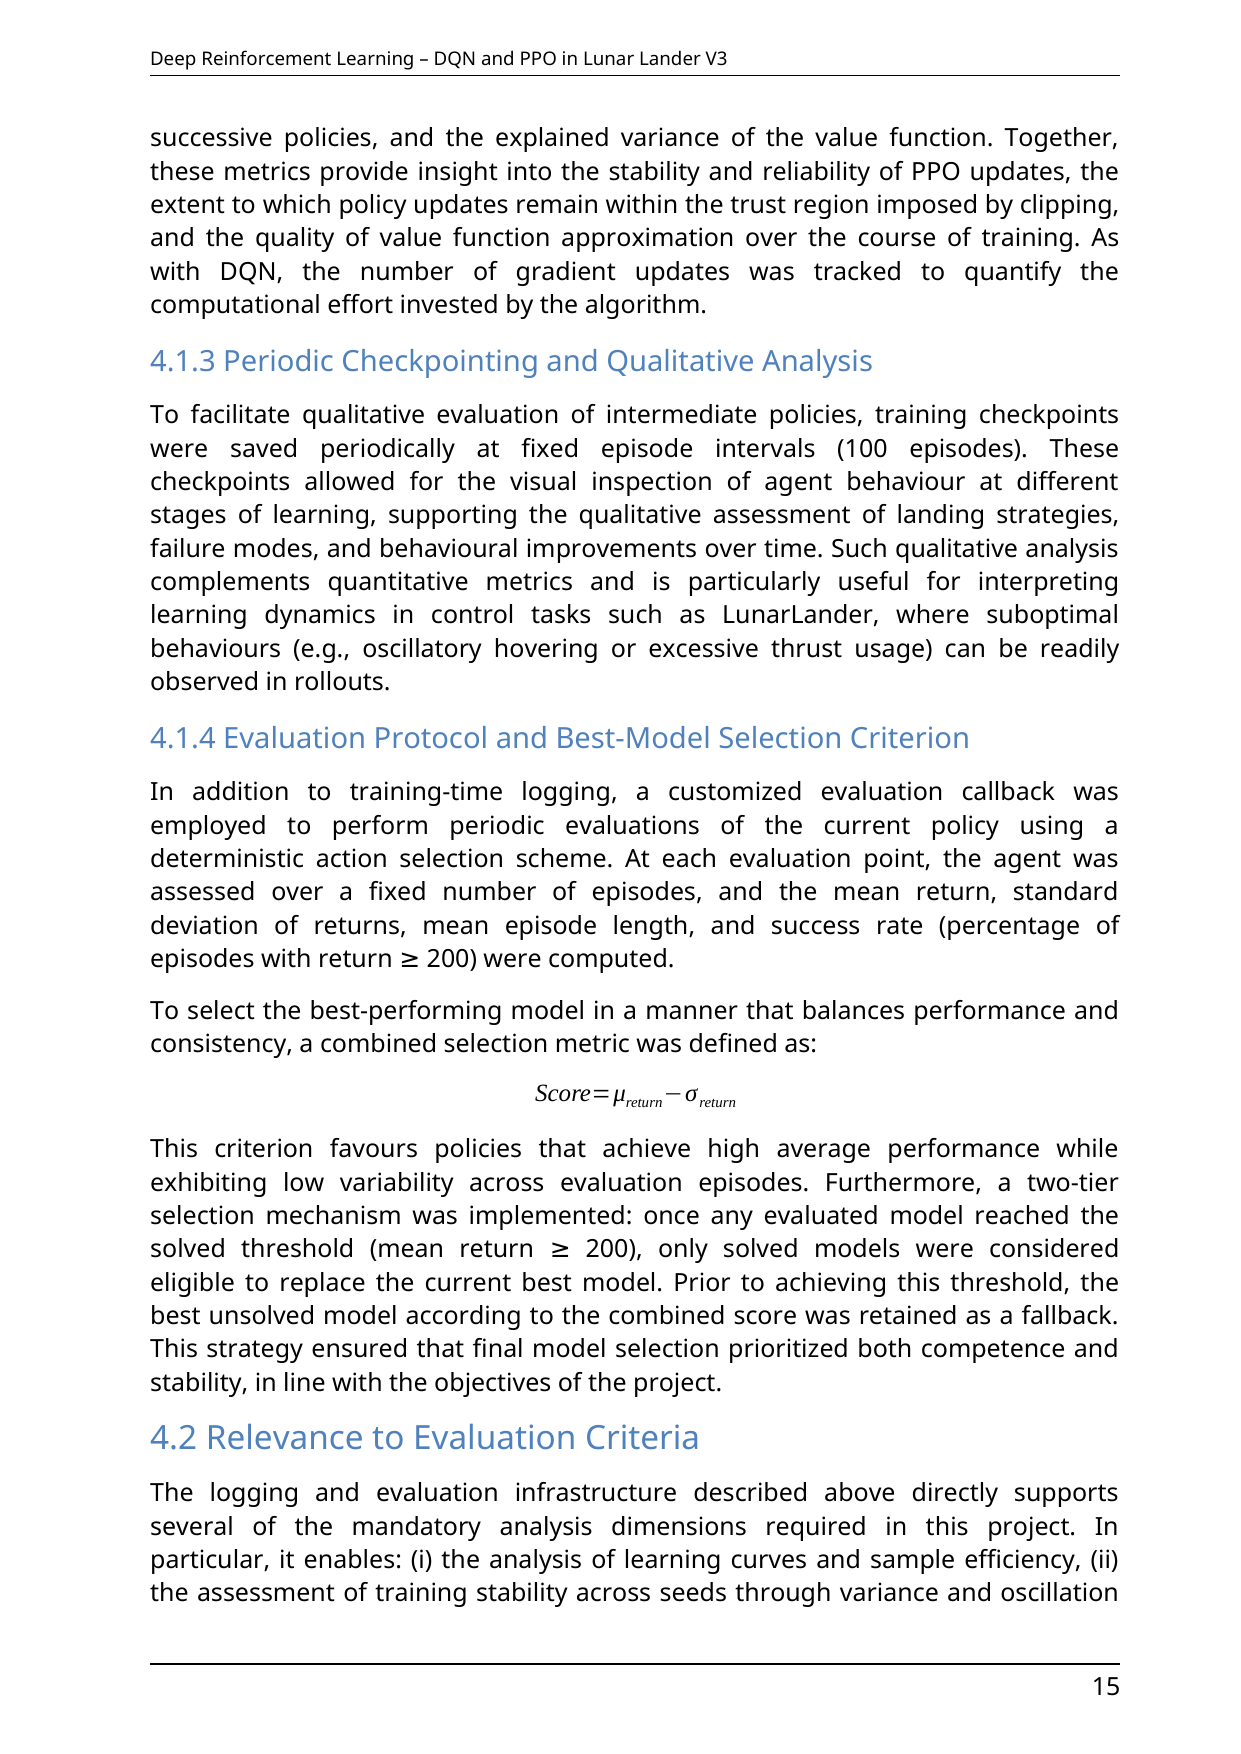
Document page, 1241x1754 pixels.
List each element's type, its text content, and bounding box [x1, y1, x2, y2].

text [150, 1475, 1120, 1608]
text In addition to training-time logging, a customized evaluation callback was employed to perform periodic evaluations of the current policy using a deterministic action selection scheme. At each evaluation point, the agent was assessed over a fixed number of episodes, and the mean return, standard deviation of returns, mean episode length, and success rate (percentage of episodes with return ≥ 200) were computed. [150, 774, 1120, 974]
text To select the best-performing model in a manner that balances performance and consistency, a combined selection metric was defined as: [150, 993, 1120, 1059]
text This criterion favours policies that achieve high average performance while exhibiting low variability across evaluation episodes. Furthermore, a two-tier selection mechanism was implemented: once any evaluated model reached the solved threshold (mean return ≥ 200), only solved models were considered eligible to replace the current best model. Prior to achieving this threshold, the best unsolved model according to the combined score was retained as a fallback. This strategy ensured that final model selection prioritized both competence and stability, in line with the objectives of the project. [150, 1131, 1120, 1398]
subtitle 4.1.4 Evaluation Protocol and Best-Model Selection Criterion [150, 722, 1120, 755]
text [150, 120, 1120, 320]
subtitle 4.2 Relevance to Evaluation Criteria [150, 1423, 1120, 1456]
text To facilitate qualitative evaluation of intermediate policies, training checkpoints were saved periodically at fixed episode intervals (100 episodes). These checkpoints allowed for the visual inspection of agent behaviour at different stages of learning, supporting the qualitative assessment of landing strategies, failure modes, and behavioural improvements over time. Such qualitative analysis complements quantitative metrics and is particularly useful for interpreting learning dynamics in control tasks such as LunarLander, where suboptimal behaviours (e.g., oscillatory hovering or excessive thrust usage) can be readily observed in rollouts. [150, 397, 1120, 697]
subtitle 4.1.3 Periodic Checkpointing and Qualitative Analysis [150, 345, 1120, 378]
